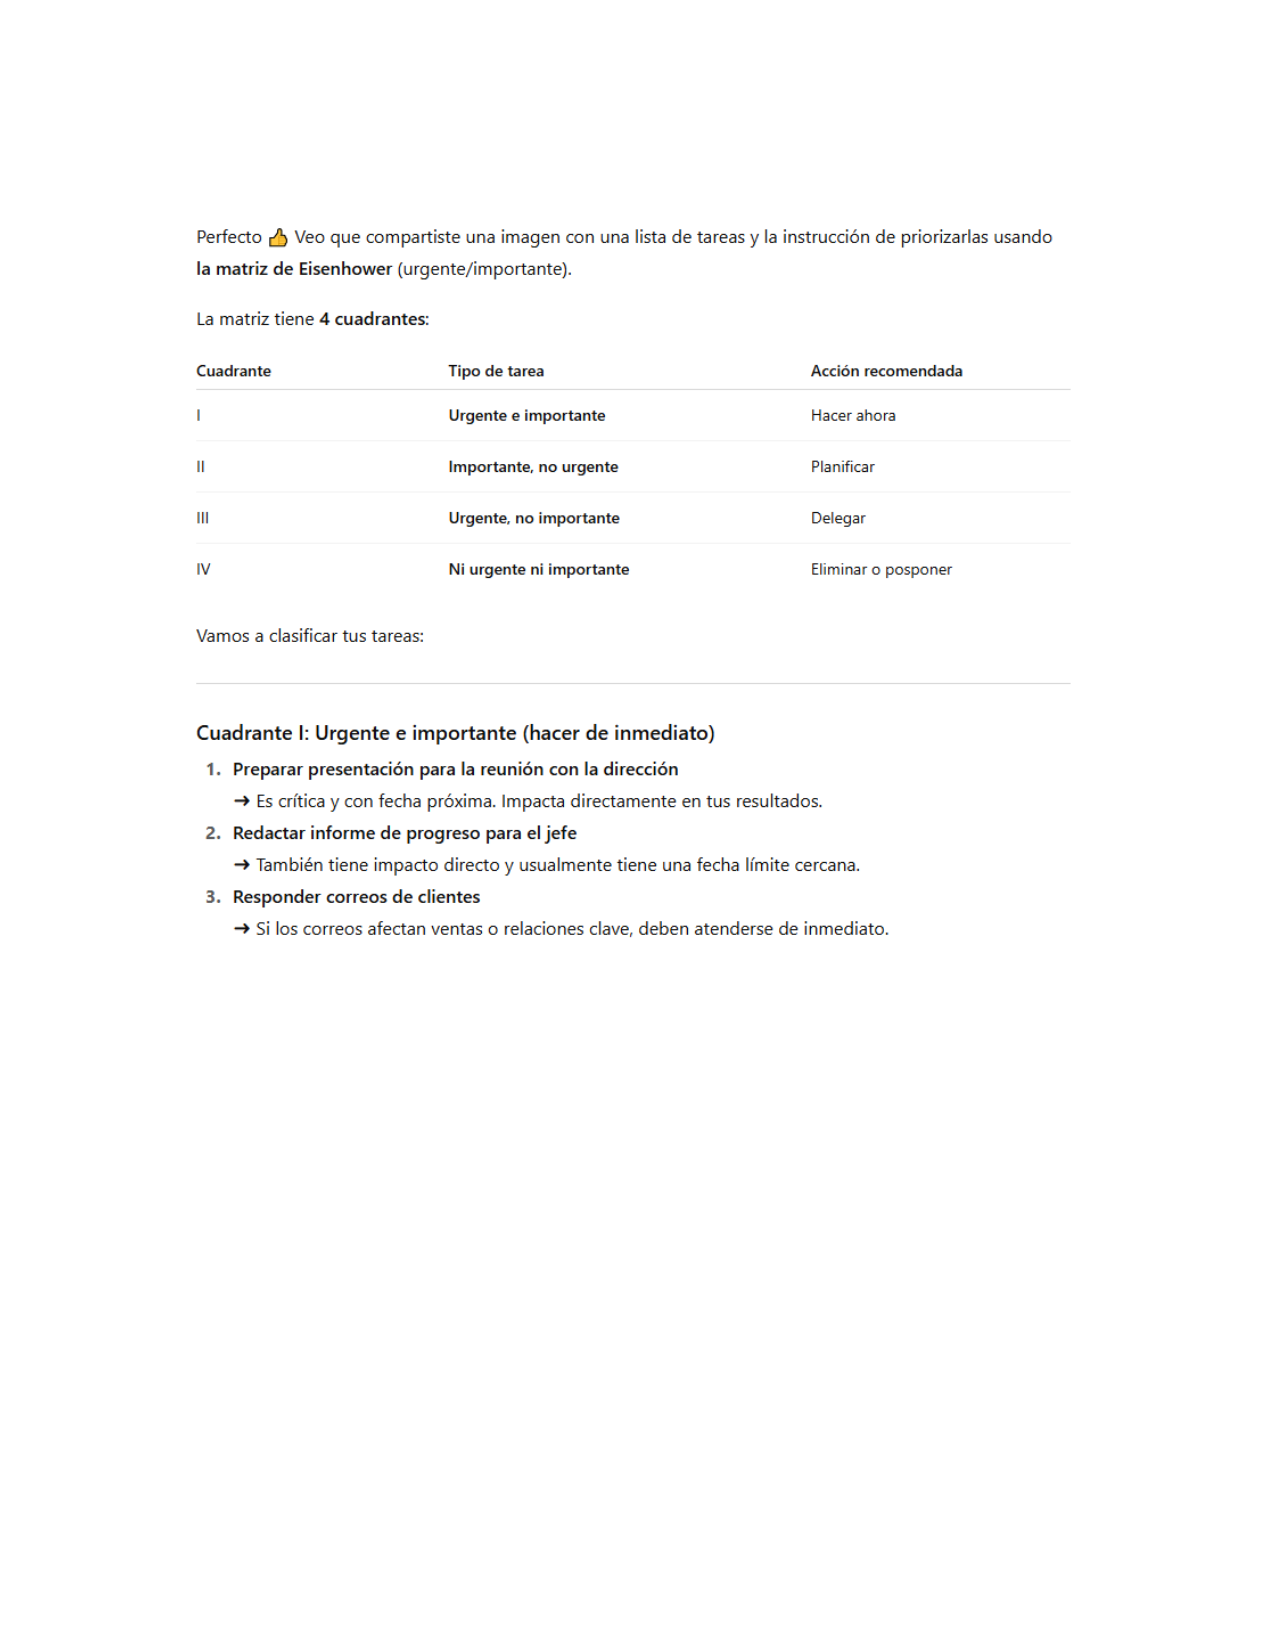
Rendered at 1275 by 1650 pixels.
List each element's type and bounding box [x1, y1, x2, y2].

picture [177, 202, 1098, 952]
